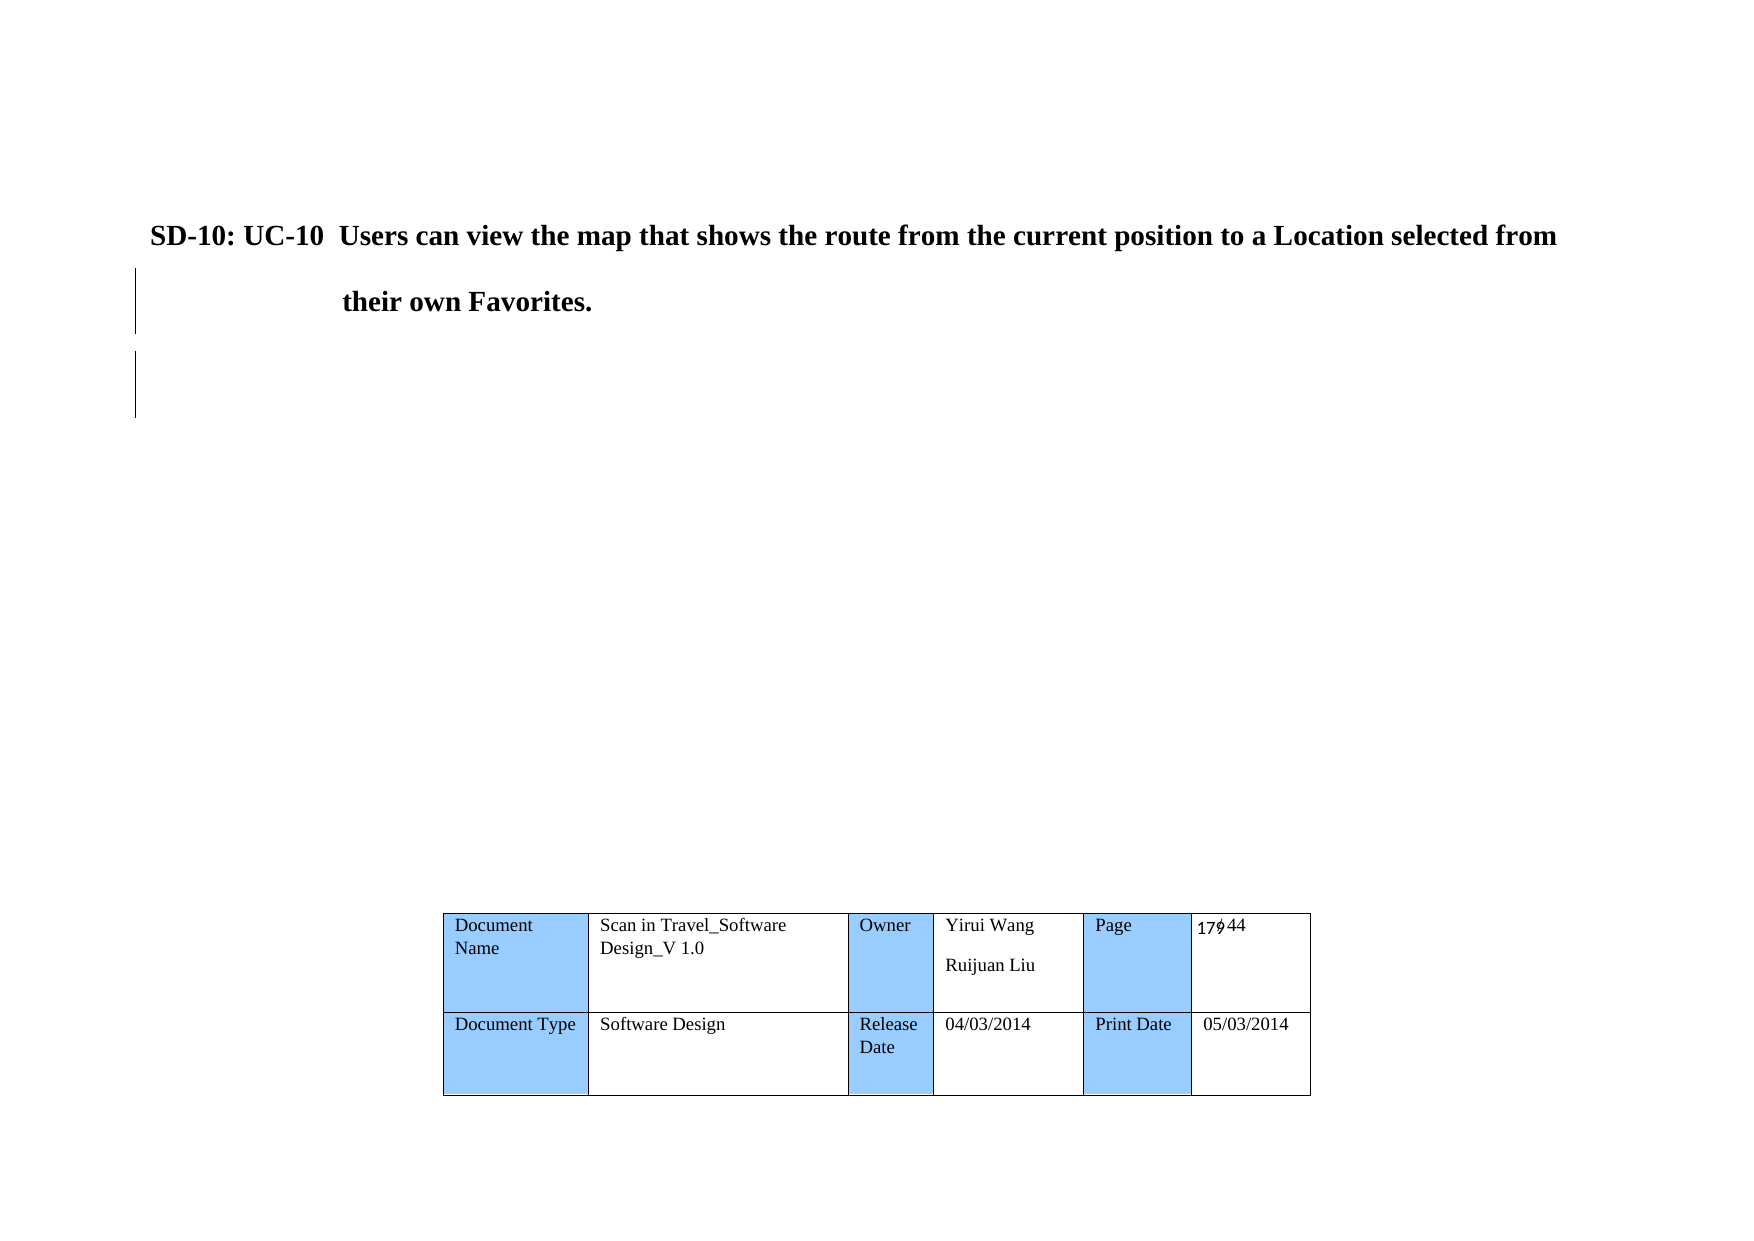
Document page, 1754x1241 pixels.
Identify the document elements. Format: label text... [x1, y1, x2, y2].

text SD-10: UC-10 Users can view the map that shows the route from the current position to a Location selected from their own Favorites. [150, 201, 1604, 334]
